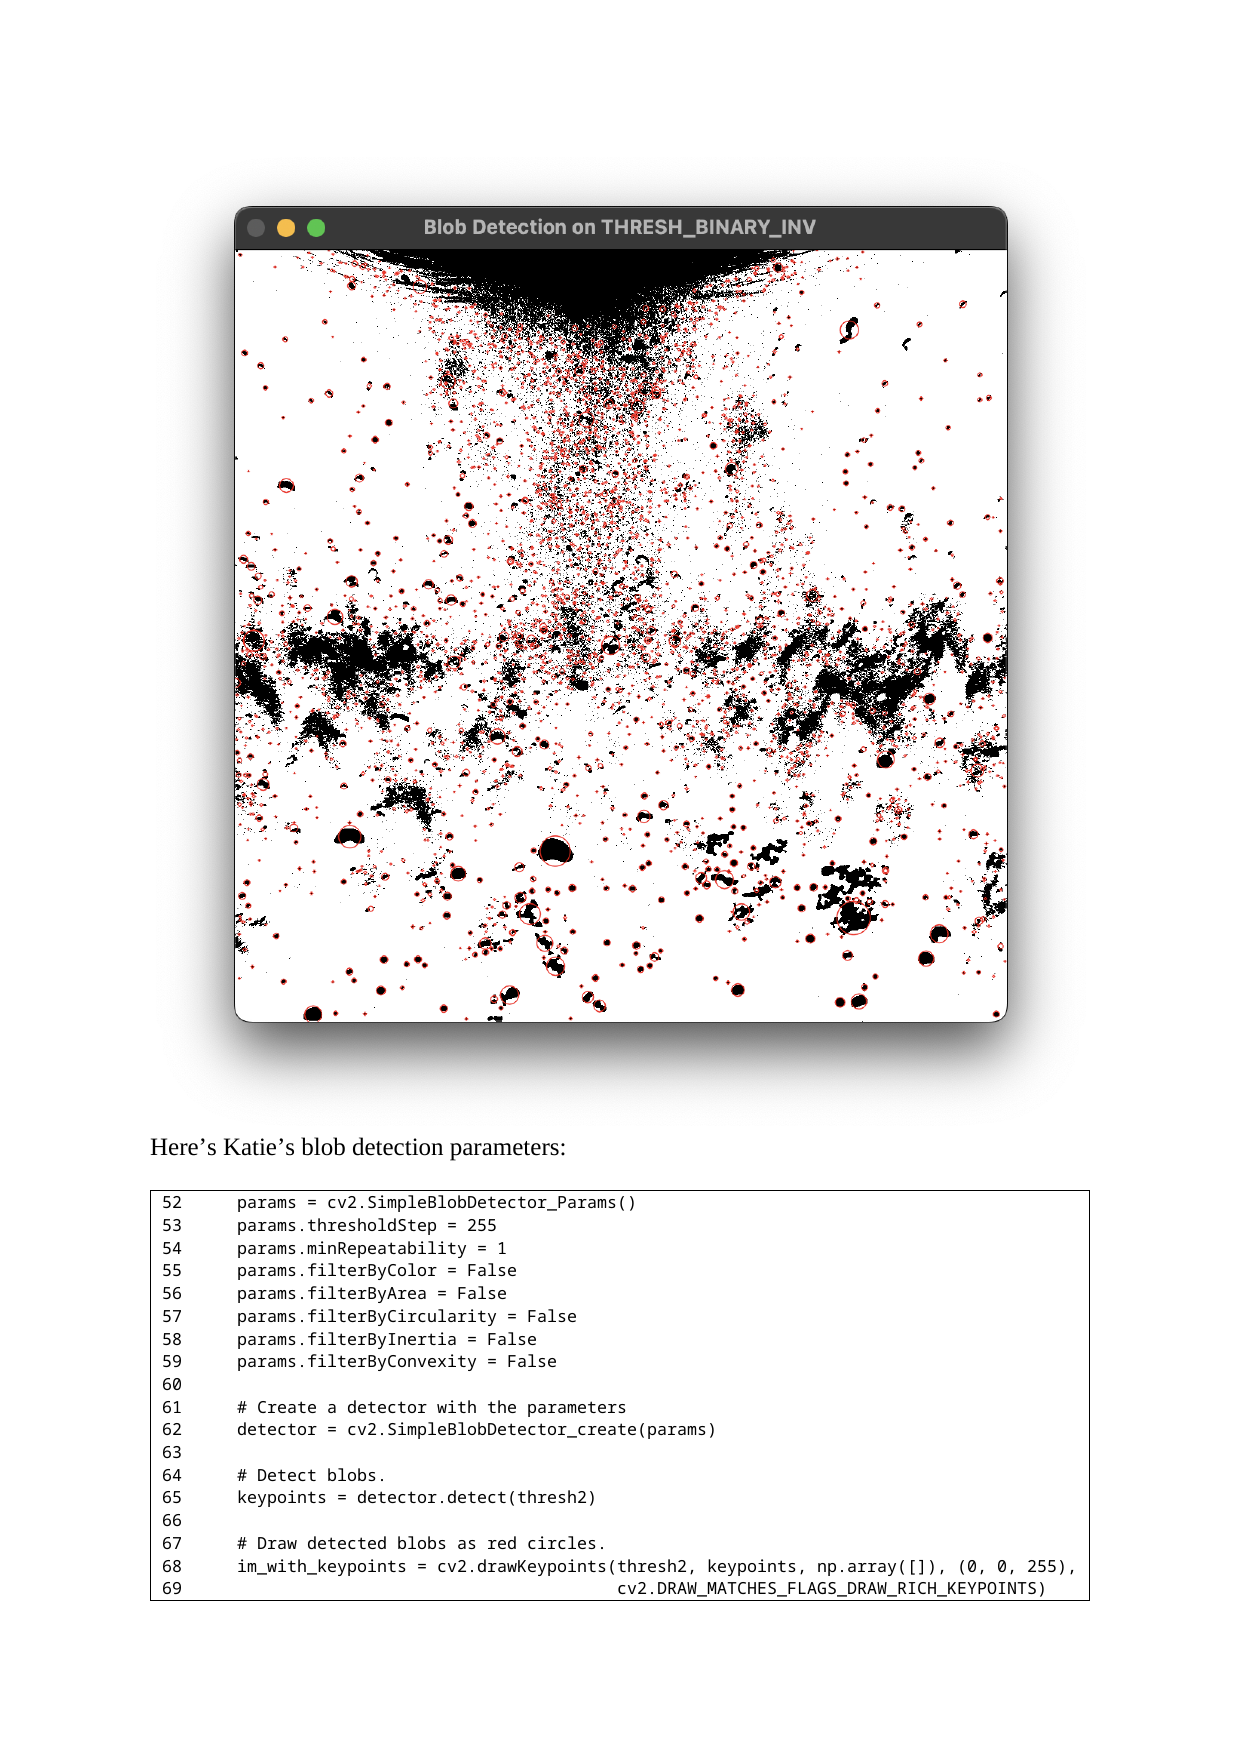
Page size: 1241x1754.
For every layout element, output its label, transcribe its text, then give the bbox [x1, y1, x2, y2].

text Here’s Katie’s blob detection parameters: [150, 1133, 1090, 1161]
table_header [151, 1191, 1089, 1600]
picture [150, 150, 1091, 1133]
